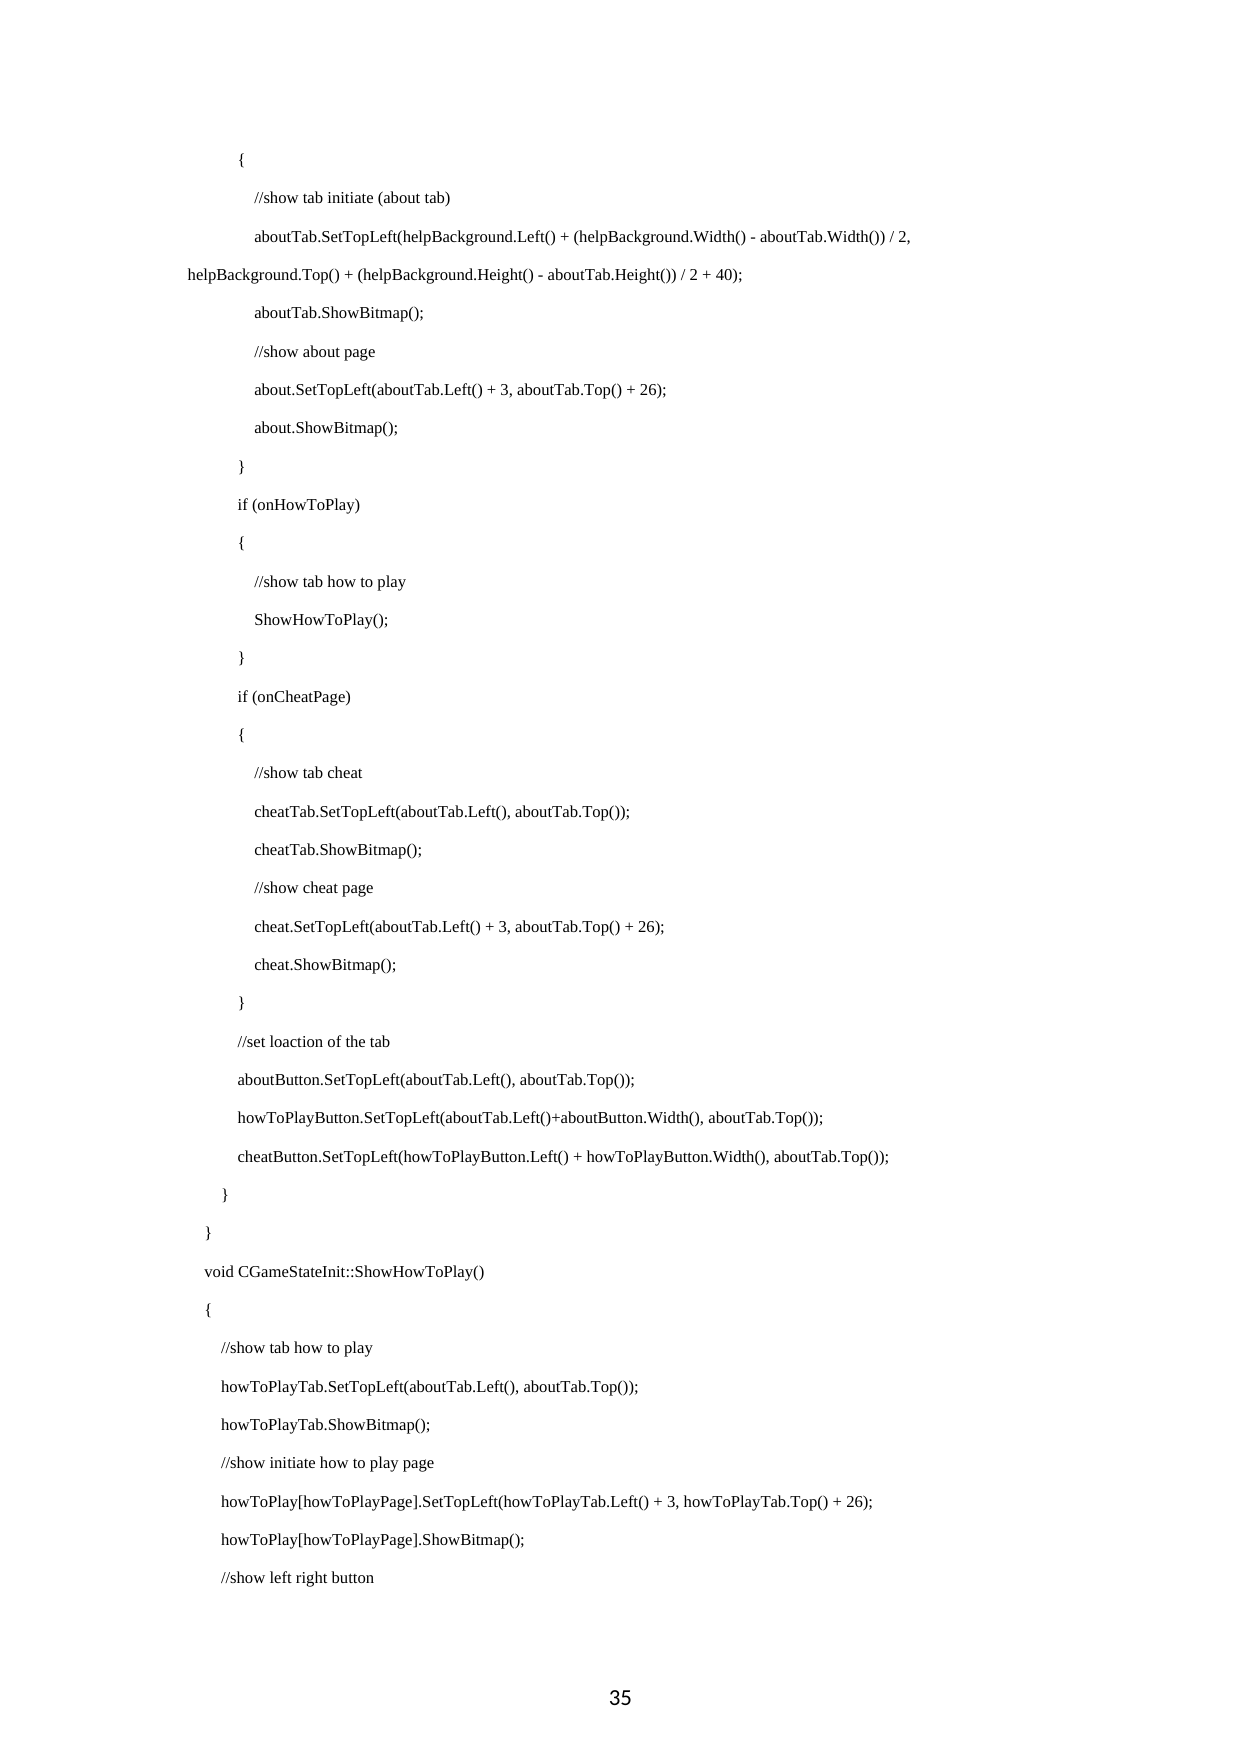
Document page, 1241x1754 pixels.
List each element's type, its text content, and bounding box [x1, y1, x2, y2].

list //show about page [187, 342, 1053, 361]
list howToPlayButton.SetTopLeft(aboutTab.Left()+aboutButton.Width(), aboutTab.Top()); [187, 1108, 1053, 1127]
list void CGameStateInit::ShowHowToPlay() [187, 1262, 1053, 1281]
list cheatButton.SetTopLeft(howToPlayButton.Left() + howToPlayButton.Width(), aboutTab.Top()); [187, 1147, 1053, 1166]
list aboutButton.SetTopLeft(aboutTab.Left(), aboutTab.Top()); [187, 1070, 1053, 1089]
list } [187, 993, 1053, 1012]
list //show left right button [187, 1568, 1053, 1587]
list howToPlayTab.SetTopLeft(aboutTab.Left(), aboutTab.Top()); [187, 1377, 1053, 1396]
list } [187, 457, 1053, 476]
list ShowHowToPlay(); [187, 610, 1053, 629]
list { [187, 533, 1053, 552]
list //show tab cheat [187, 763, 1053, 782]
list howToPlay[howToPlayPage].ShowBitmap(); [187, 1530, 1053, 1549]
list about.SetTopLeft(aboutTab.Left() + 3, aboutTab.Top() + 26); [187, 380, 1053, 399]
list cheatTab.SetTopLeft(aboutTab.Left(), aboutTab.Top()); [187, 802, 1053, 821]
list { [187, 150, 1053, 169]
list { [187, 1300, 1053, 1319]
list if (onCheatPage) [187, 687, 1053, 706]
list aboutTab.SetTopLeft(helpBackground.Left() + (helpBackground.Width() - aboutTab.Width()) / 2, helpBackground.Top() + (helpBackground.Height() - aboutTab.Height()) / 2 + 40); [187, 227, 1053, 284]
list //show cheat page [187, 878, 1053, 897]
list cheat.SetTopLeft(aboutTab.Left() + 3, aboutTab.Top() + 26); [187, 917, 1053, 936]
list about.ShowBitmap(); [187, 418, 1053, 437]
list //show tab how to play [187, 572, 1053, 591]
list cheatTab.ShowBitmap(); [187, 840, 1053, 859]
list } [187, 1185, 1053, 1204]
list aboutTab.ShowBitmap(); [187, 303, 1053, 322]
list } [187, 648, 1053, 667]
list //show tab initiate (about tab) [187, 188, 1053, 207]
list } [187, 1223, 1053, 1242]
list if (onHowToPlay) [187, 495, 1053, 514]
list //show tab how to play [187, 1338, 1053, 1357]
list //show initiate how to play page [187, 1453, 1053, 1472]
list howToPlay[howToPlayPage].SetTopLeft(howToPlayTab.Left() + 3, howToPlayTab.Top() + 26); [187, 1492, 1053, 1511]
list howToPlayTab.ShowBitmap(); [187, 1415, 1053, 1434]
list //set loaction of the tab [187, 1032, 1053, 1051]
list cheat.ShowBitmap(); [187, 955, 1053, 974]
list { [187, 725, 1053, 744]
